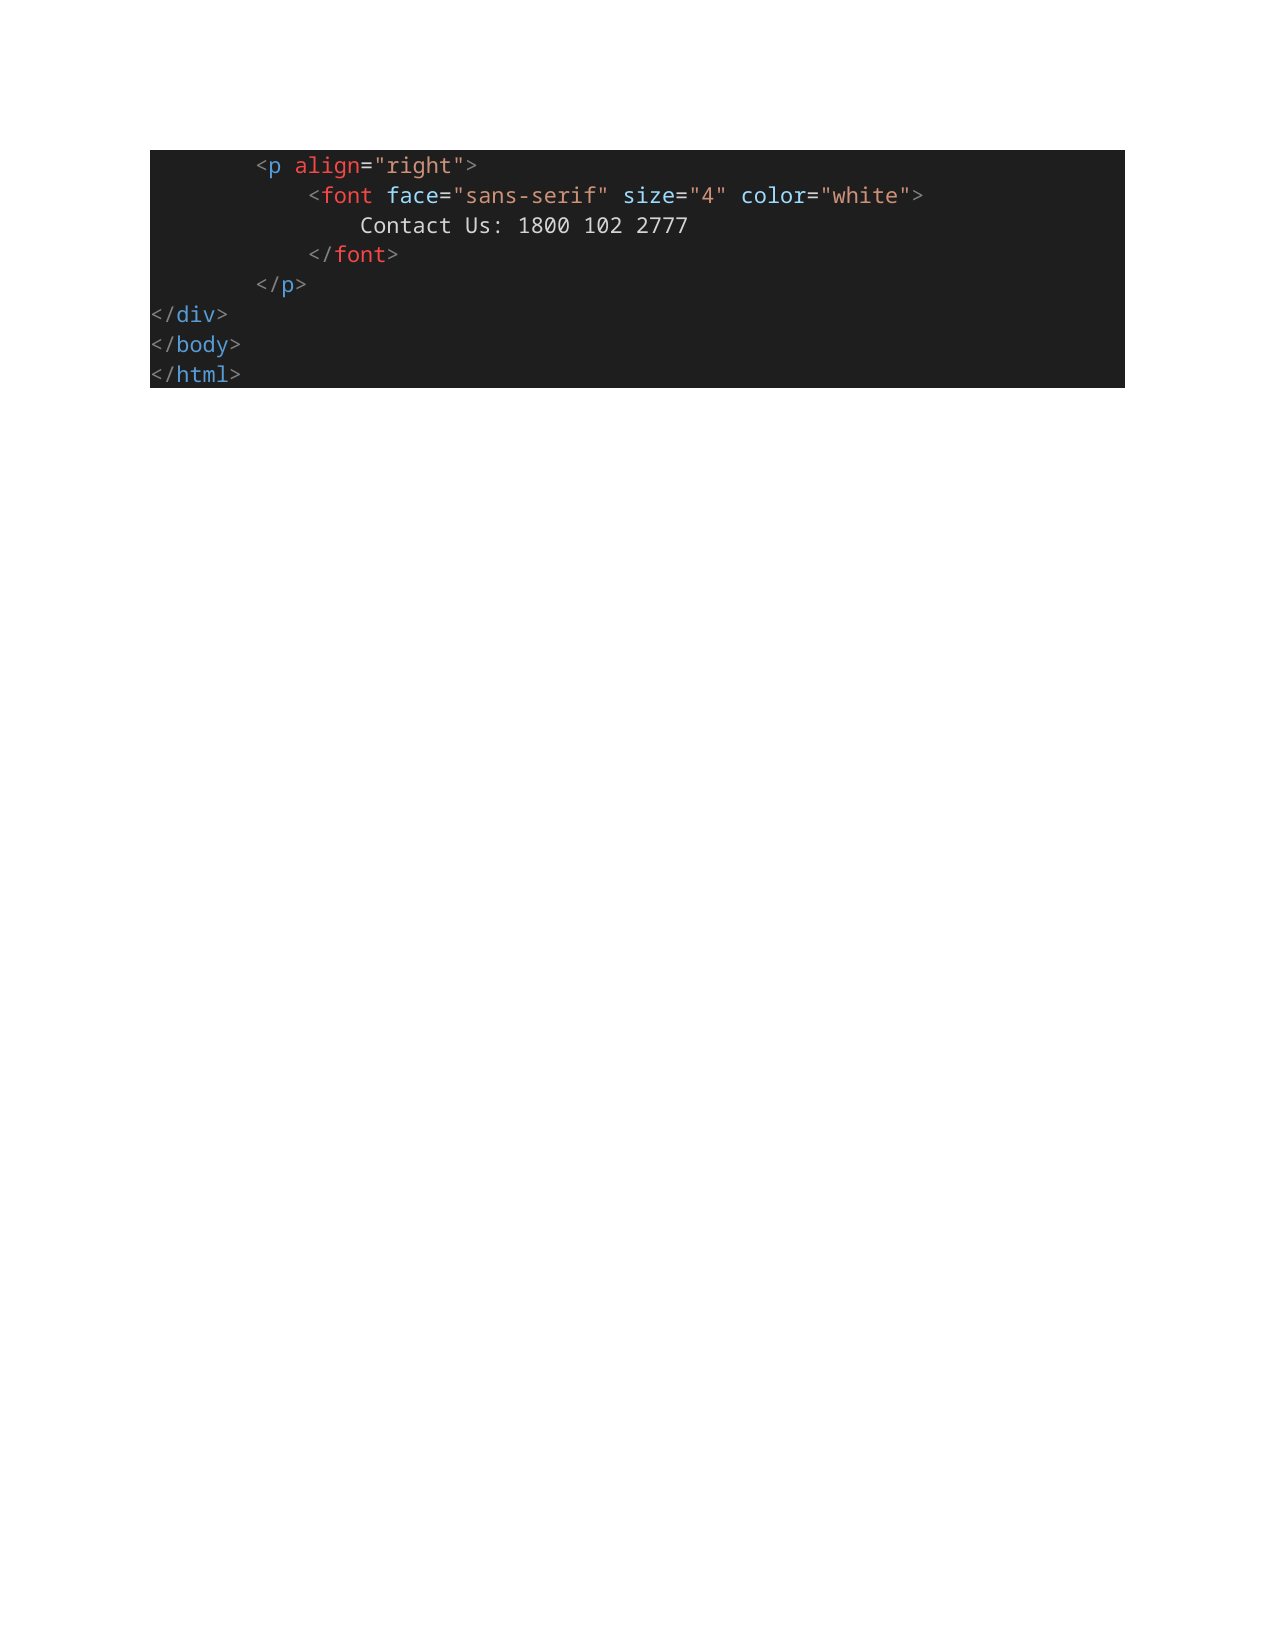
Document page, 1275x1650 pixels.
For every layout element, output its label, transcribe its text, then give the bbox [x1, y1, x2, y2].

text </font> [150, 239, 1125, 269]
text </body> [150, 329, 1125, 358]
text </html> [150, 358, 1125, 388]
text <p align="right"> [150, 150, 1125, 180]
text </div> [150, 299, 1125, 329]
text <font face="sans-serif" size="4" color="white"> [150, 180, 1125, 209]
text Contact Us: 1800 102 2777 [150, 209, 1125, 239]
text </p> [150, 269, 1125, 299]
